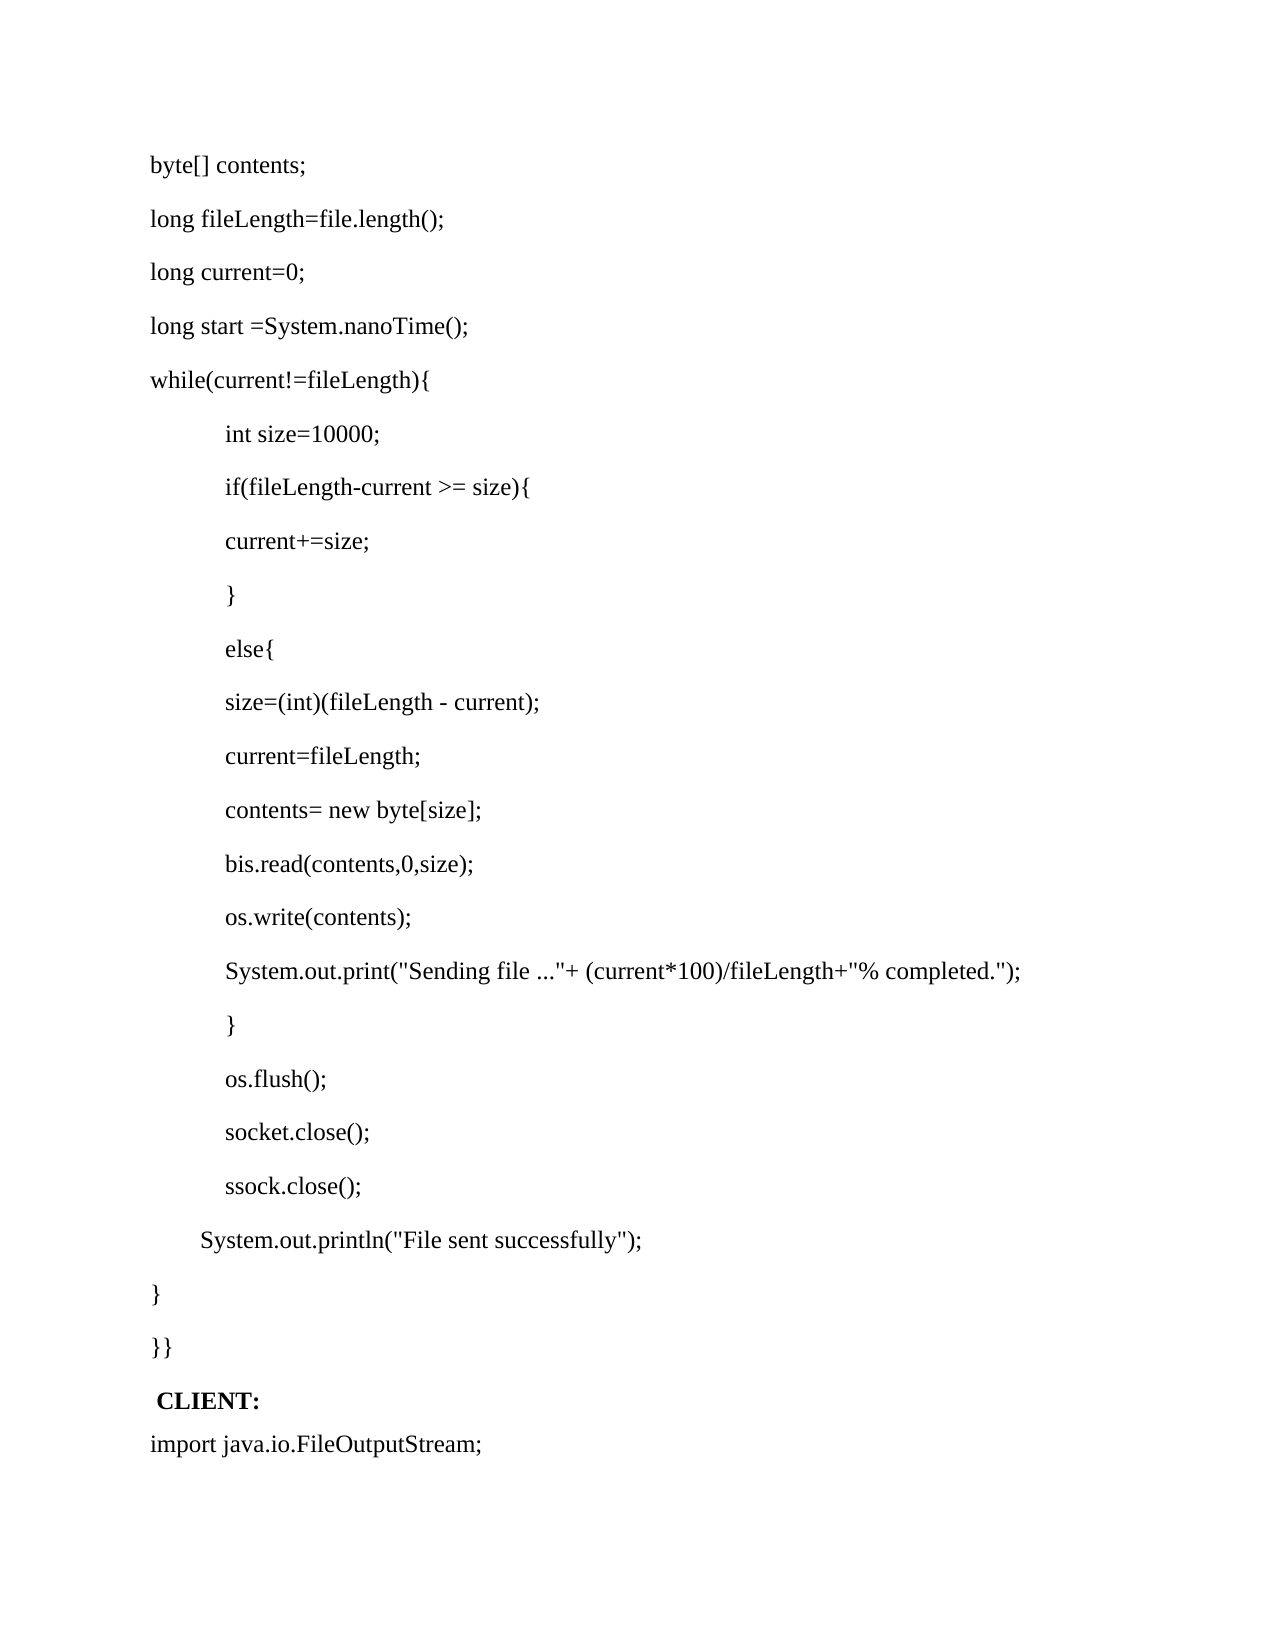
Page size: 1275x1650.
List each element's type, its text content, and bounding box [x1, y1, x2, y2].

text size=(int)(fileLength - current); [150, 687, 1125, 716]
text else{ [150, 634, 1125, 662]
text ssock.close(); [150, 1171, 1125, 1200]
text }} [150, 1332, 1125, 1361]
text os.write(contents); [150, 902, 1125, 931]
text os.flush(); [150, 1064, 1125, 1092]
text } [150, 580, 1125, 609]
text import java.io.FileOutputStream; [150, 1429, 1125, 1458]
text long current=0; [150, 257, 1125, 286]
text CLIENT: [150, 1386, 1125, 1415]
text current+=size; [150, 526, 1125, 555]
text long start =System.nanoTime(); [150, 311, 1125, 340]
text System.out.println("File sent successfully"); [150, 1225, 1125, 1254]
text current=fileLength; [150, 741, 1125, 770]
text long fileLength=file.length(); [150, 204, 1125, 232]
text byte[] contents; [150, 150, 1125, 179]
text System.out.print("Sending file ..."+ (current*100)/fileLength+"% completed."); [150, 956, 1125, 985]
text if(fileLength-current >= size){ [150, 472, 1125, 501]
text contents= new byte[size]; [150, 795, 1125, 824]
text while(current!=fileLength){ [150, 365, 1125, 394]
text bis.read(contents,0,size); [150, 849, 1125, 877]
text } [150, 1010, 1125, 1039]
text socket.close(); [150, 1117, 1125, 1146]
text int size=10000; [150, 419, 1125, 447]
text } [150, 1279, 1125, 1307]
